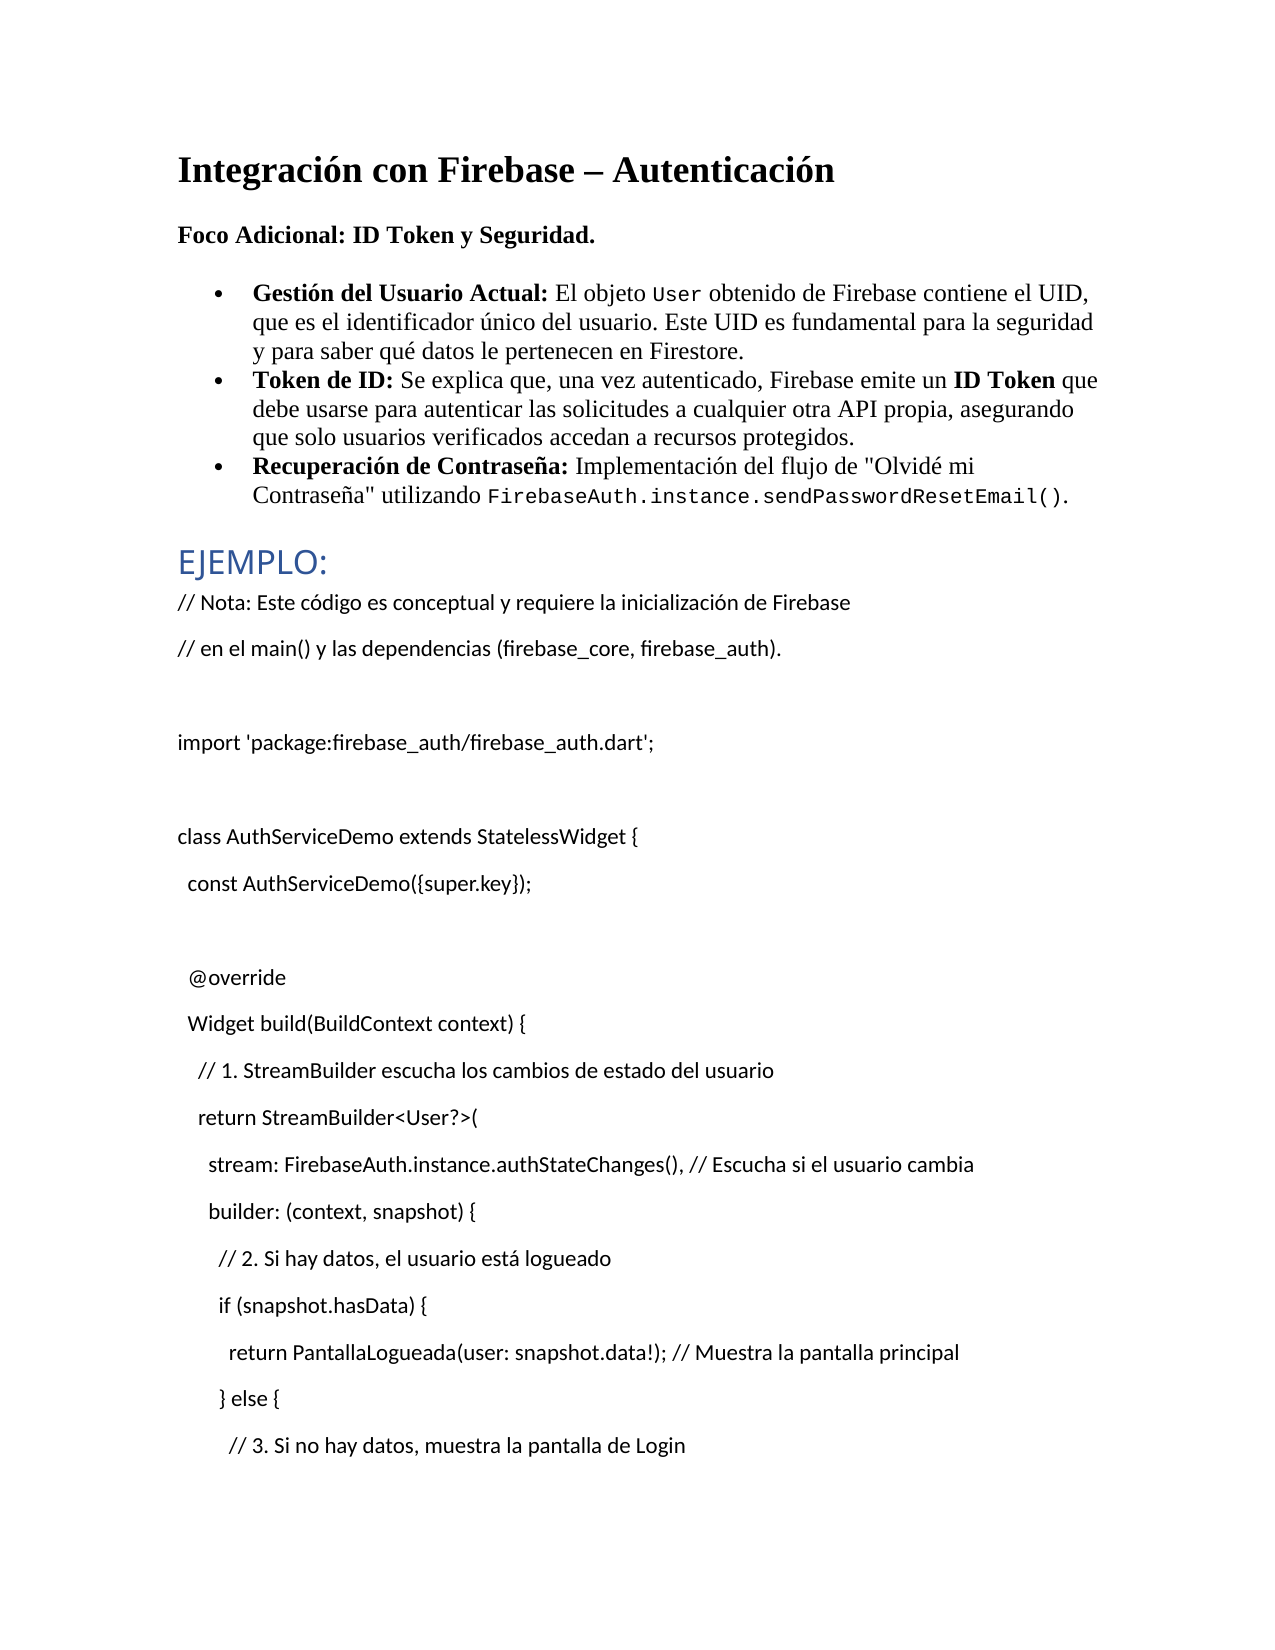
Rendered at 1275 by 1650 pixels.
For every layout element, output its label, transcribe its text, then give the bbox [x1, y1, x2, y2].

text Integración con Firebase – Autenticación [177, 148, 1098, 191]
text return StreamBuilder<User?>( [177, 1103, 1098, 1131]
text // Nota: Este código es conceptual y requiere la inicialización de Firebase [177, 588, 1098, 616]
list Token de ID: Se explica que, una vez autenticado, Firebase emite un ID Token que debe usarse para autenticar las solicitudes a cualquier otra API propia, asegurando que solo usuarios verificados accedan a recursos protegidos. [215, 365, 1098, 451]
text @override [177, 963, 1098, 991]
list Recuperación de Contraseña: Implementación del flujo de "Olvidé mi Contraseña" utilizando FirebaseAuth.instance.sendPasswordResetEmail(). [215, 451, 1098, 509]
text class AuthServiceDemo extends StatelessWidget { [177, 822, 1098, 850]
text // en el main() y las dependencias (firebase_core, firebase_auth). [177, 634, 1098, 662]
subtitle EJEMPLO: [177, 539, 1098, 584]
text // 3. Si no hay datos, muestra la pantalla de Login [177, 1431, 1098, 1459]
text return PantallaLogueada(user: snapshot.data!); // Muestra la pantalla principal [177, 1338, 1098, 1366]
text builder: (context, snapshot) { [177, 1197, 1098, 1225]
list Gestión del Usuario Actual: El objeto User obtenido de Firebase contiene el UID, que es el identificador único del usuario. Este UID es fundamental para la seguridad y para saber qué datos le pertenecen en Firestore. [215, 278, 1098, 365]
text } else { [177, 1384, 1098, 1412]
text import 'package:firebase_auth/firebase_auth.dart'; [177, 728, 1098, 756]
text // 1. StreamBuilder escucha los cambios de estado del usuario [177, 1056, 1098, 1084]
text if (snapshot.hasData) { [177, 1291, 1098, 1319]
text // 2. Si hay datos, el usuario está logueado [177, 1244, 1098, 1272]
text stream: FirebaseAuth.instance.authStateChanges(), // Escucha si el usuario cambia [177, 1150, 1098, 1178]
text Widget build(BuildContext context) { [177, 1009, 1098, 1037]
text Foco Adicional: ID Token y Seguridad. [177, 220, 1098, 249]
text const AuthServiceDemo({super.key}); [177, 869, 1098, 897]
